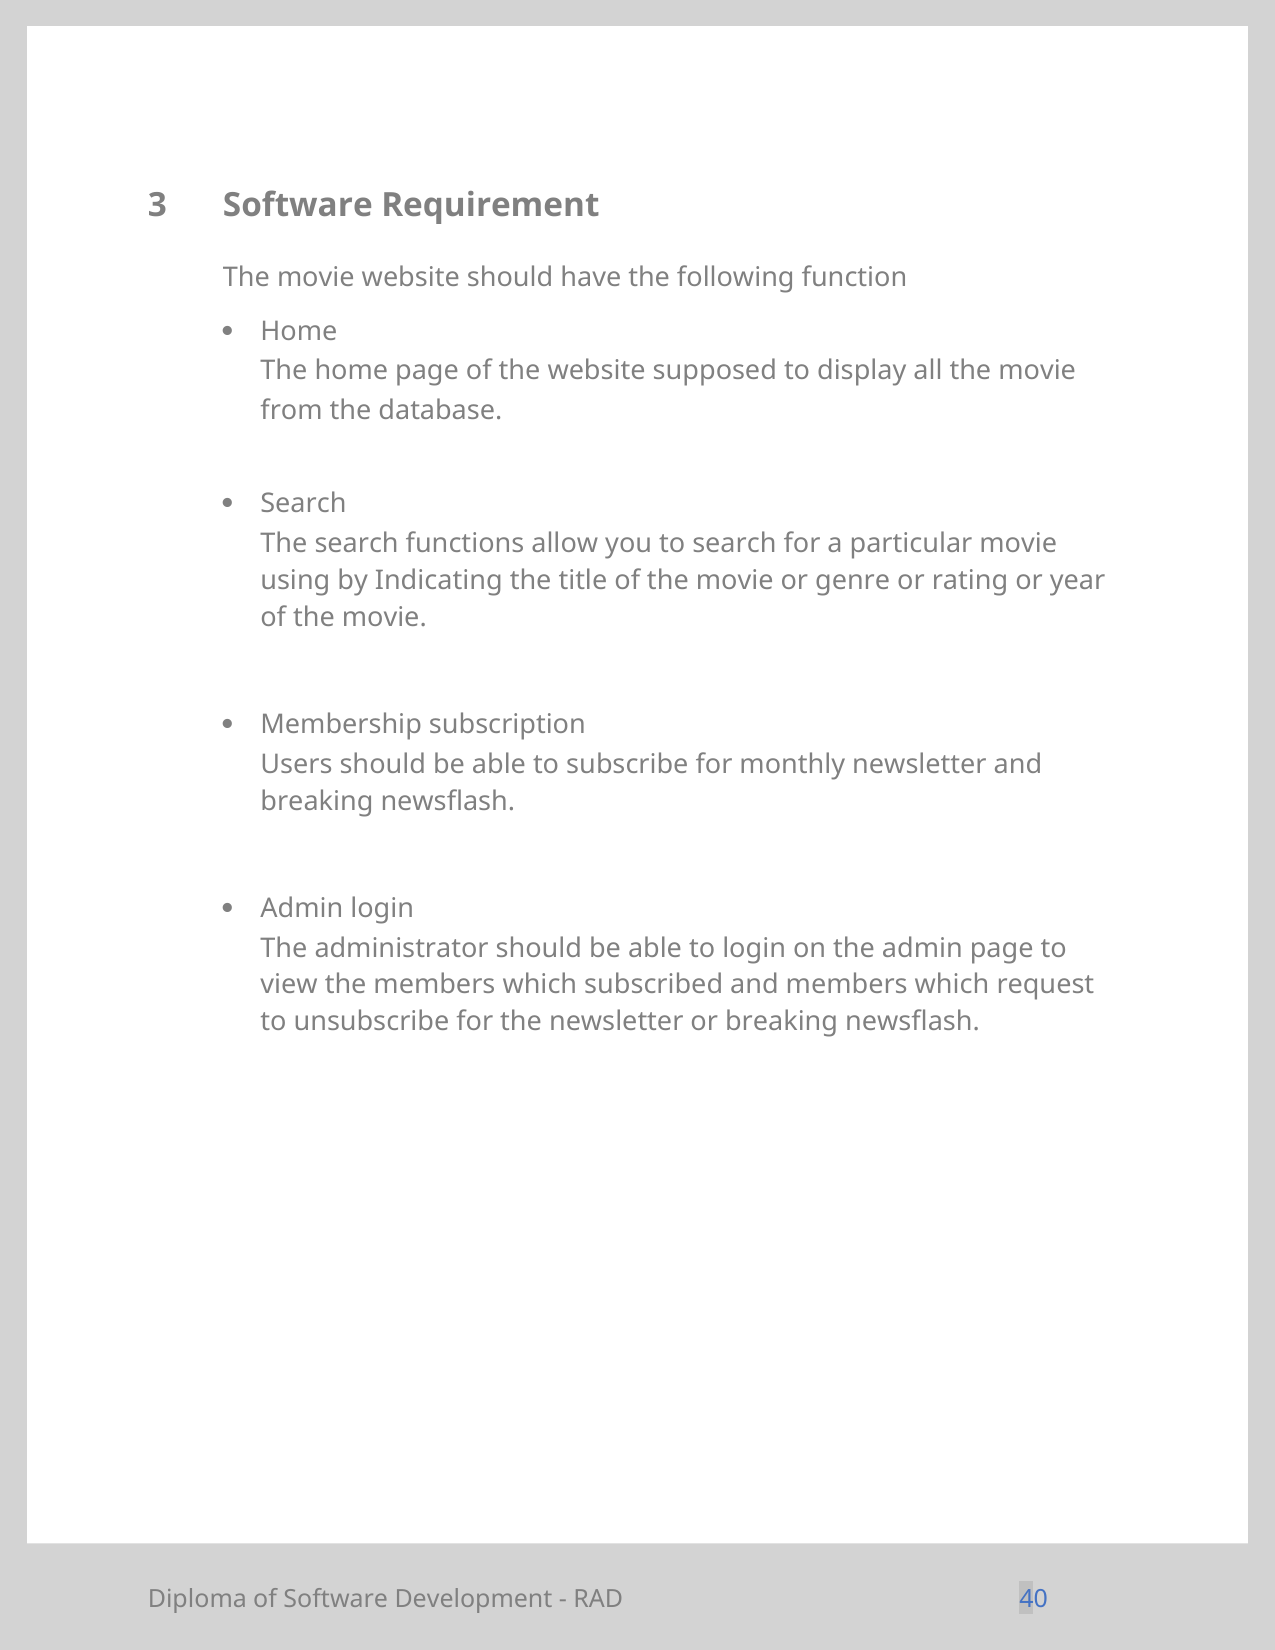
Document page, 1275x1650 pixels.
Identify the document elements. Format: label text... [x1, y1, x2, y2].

list Membership subscription [223, 704, 1127, 741]
list The search functions allow you to search for a particular movie using by Indicating the title of the movie or genre or rating or year of the movie. [260, 524, 1127, 634]
list Admin login [223, 888, 1127, 925]
list The administrator should be able to login on the admin page to view the members which subscribed and members which request to unsubscribe for the newsletter or breaking newsflash. [260, 928, 1127, 1039]
list Home [223, 311, 1127, 348]
list Users should be able to subscribe for monthly newsletter and breaking newsflash. [260, 744, 1127, 818]
subtitle 3 Software Requirement [148, 181, 1127, 226]
text The movie website should have the following function [148, 257, 1127, 294]
list The home page of the website supposed to display all the movie from the database. [260, 351, 1127, 427]
list Search [223, 484, 1127, 521]
